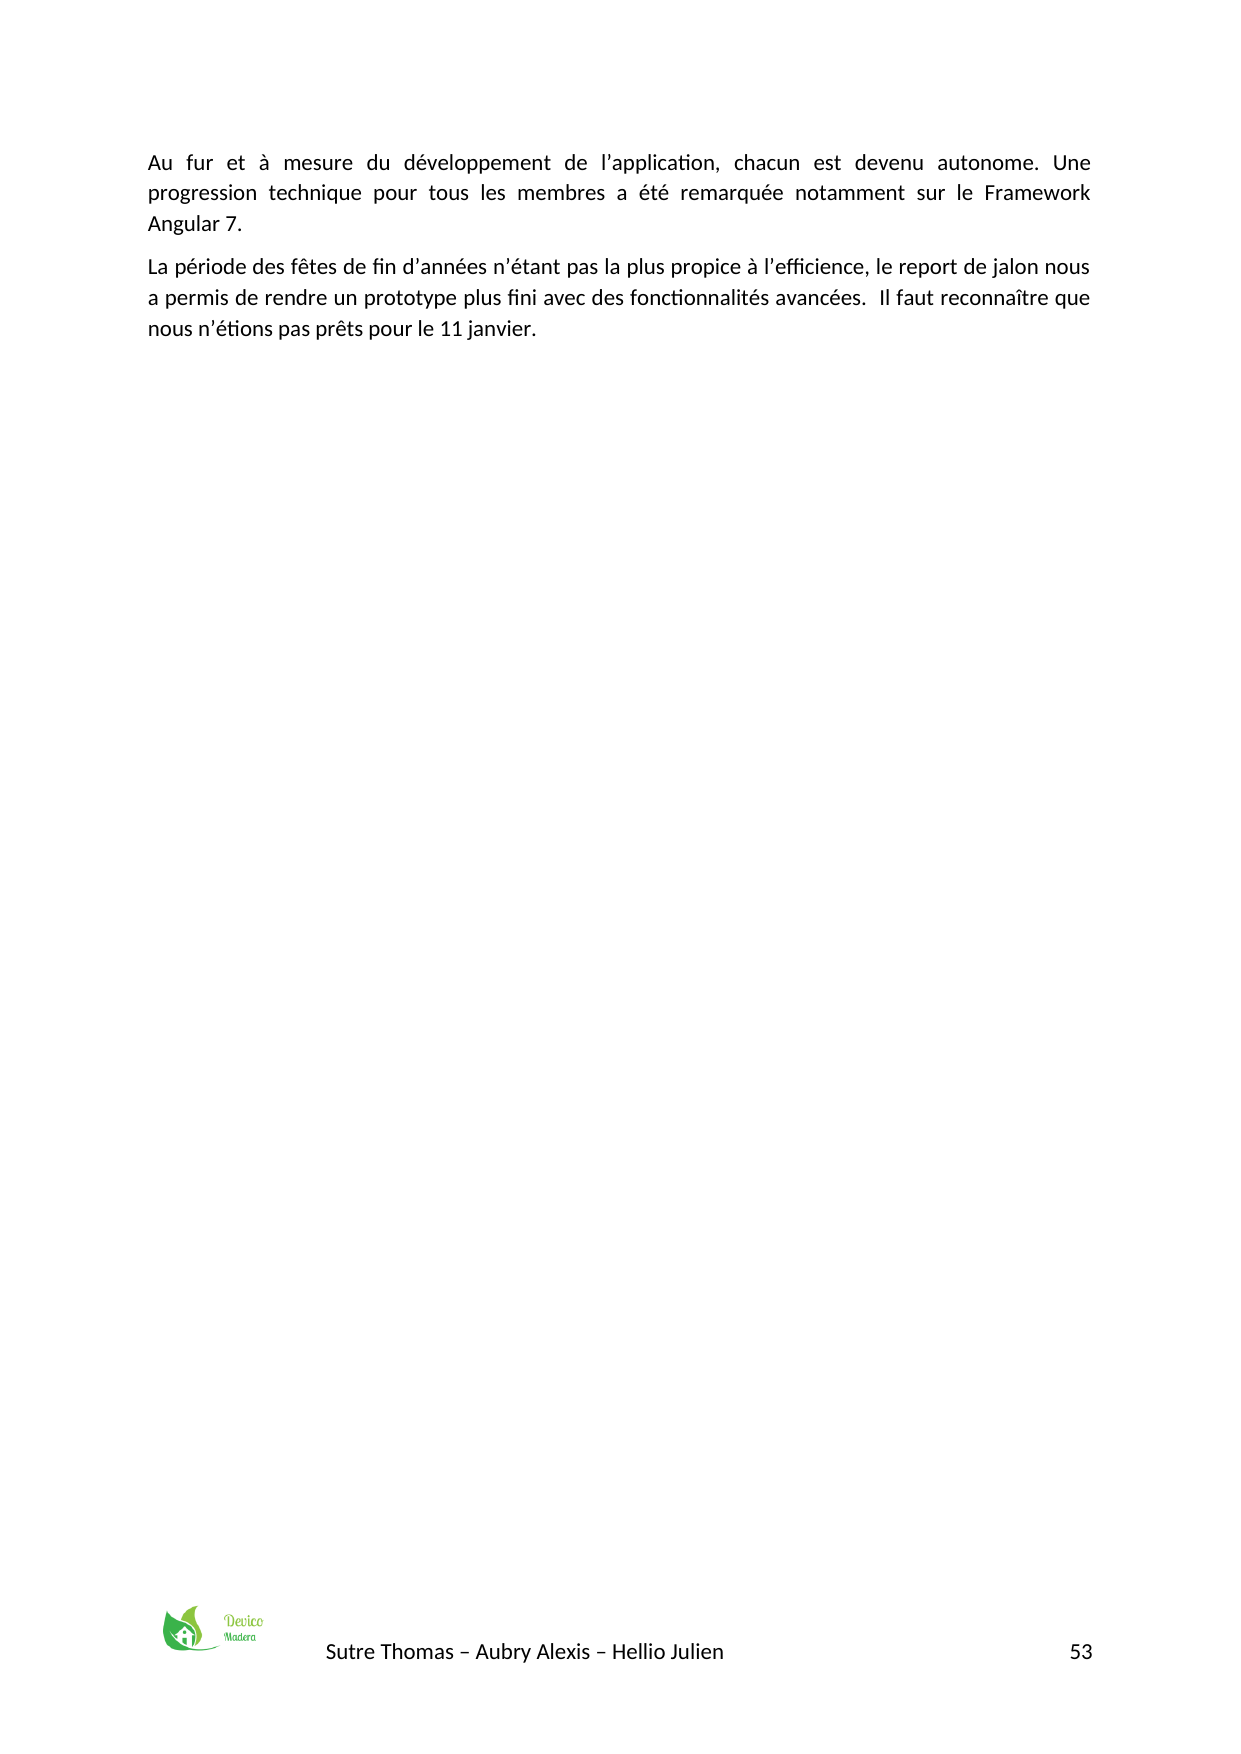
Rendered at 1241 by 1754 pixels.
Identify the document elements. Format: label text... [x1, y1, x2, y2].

picture [147, 1587, 289, 1660]
text La période des fêtes de fin d’années n’étant pas la plus propice à l’efficience, le report de jalon nous a permis de rendre un prototype plus fini avec des fonctionnalités avancées. Il faut reconnaître que nous n’étions pas prêts pour le 11 janvier. [148, 252, 1093, 342]
text Au fur et à mesure du développement de l’application, chacun est devenu autonome. Une progression technique pour tous les membres a été remarquée notamment sur le Framework Angular 7. [148, 148, 1093, 237]
